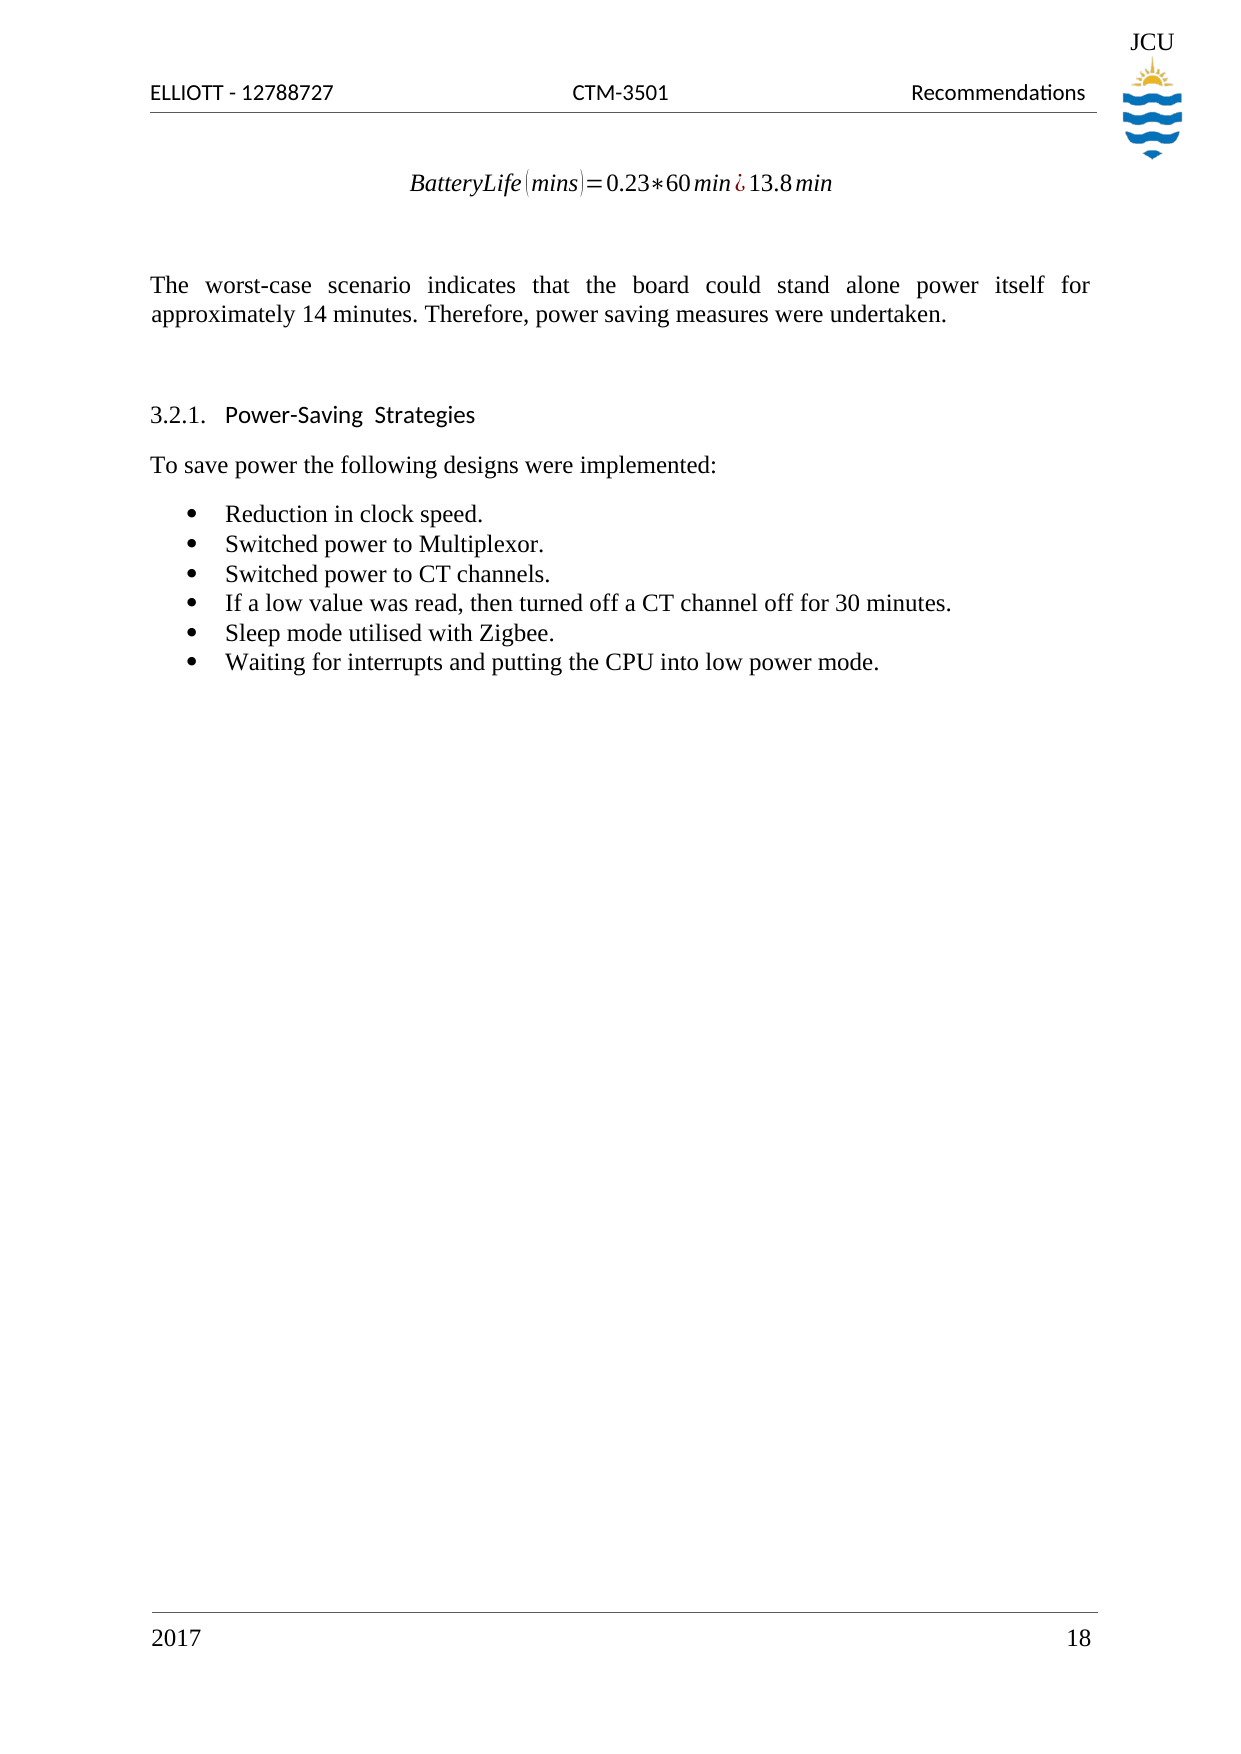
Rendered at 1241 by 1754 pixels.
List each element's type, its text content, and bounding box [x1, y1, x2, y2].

picture [1118, 53, 1188, 165]
list Waiting for interrupts and putting the CPU into low power mode. [187, 647, 1091, 676]
list Switched power to Multiplexor. [187, 529, 1091, 558]
list Switched power to CT channels. [187, 559, 1091, 587]
list If a low value was read, then turned off a CT channel off for 30 minutes. [187, 588, 1091, 617]
list Sleep mode utilised with Zigbee. [187, 618, 1091, 647]
subtitle Power-Saving Strategies [150, 399, 1091, 429]
text To save power the following designs were implemented: [150, 450, 1091, 478]
text The worst-case scenario indicates that the board could stand alone power itself for approximately 14 minutes. Therefore, power saving measures were undertaken. [150, 270, 1091, 328]
list Reduction in clock speed. [187, 499, 1091, 528]
